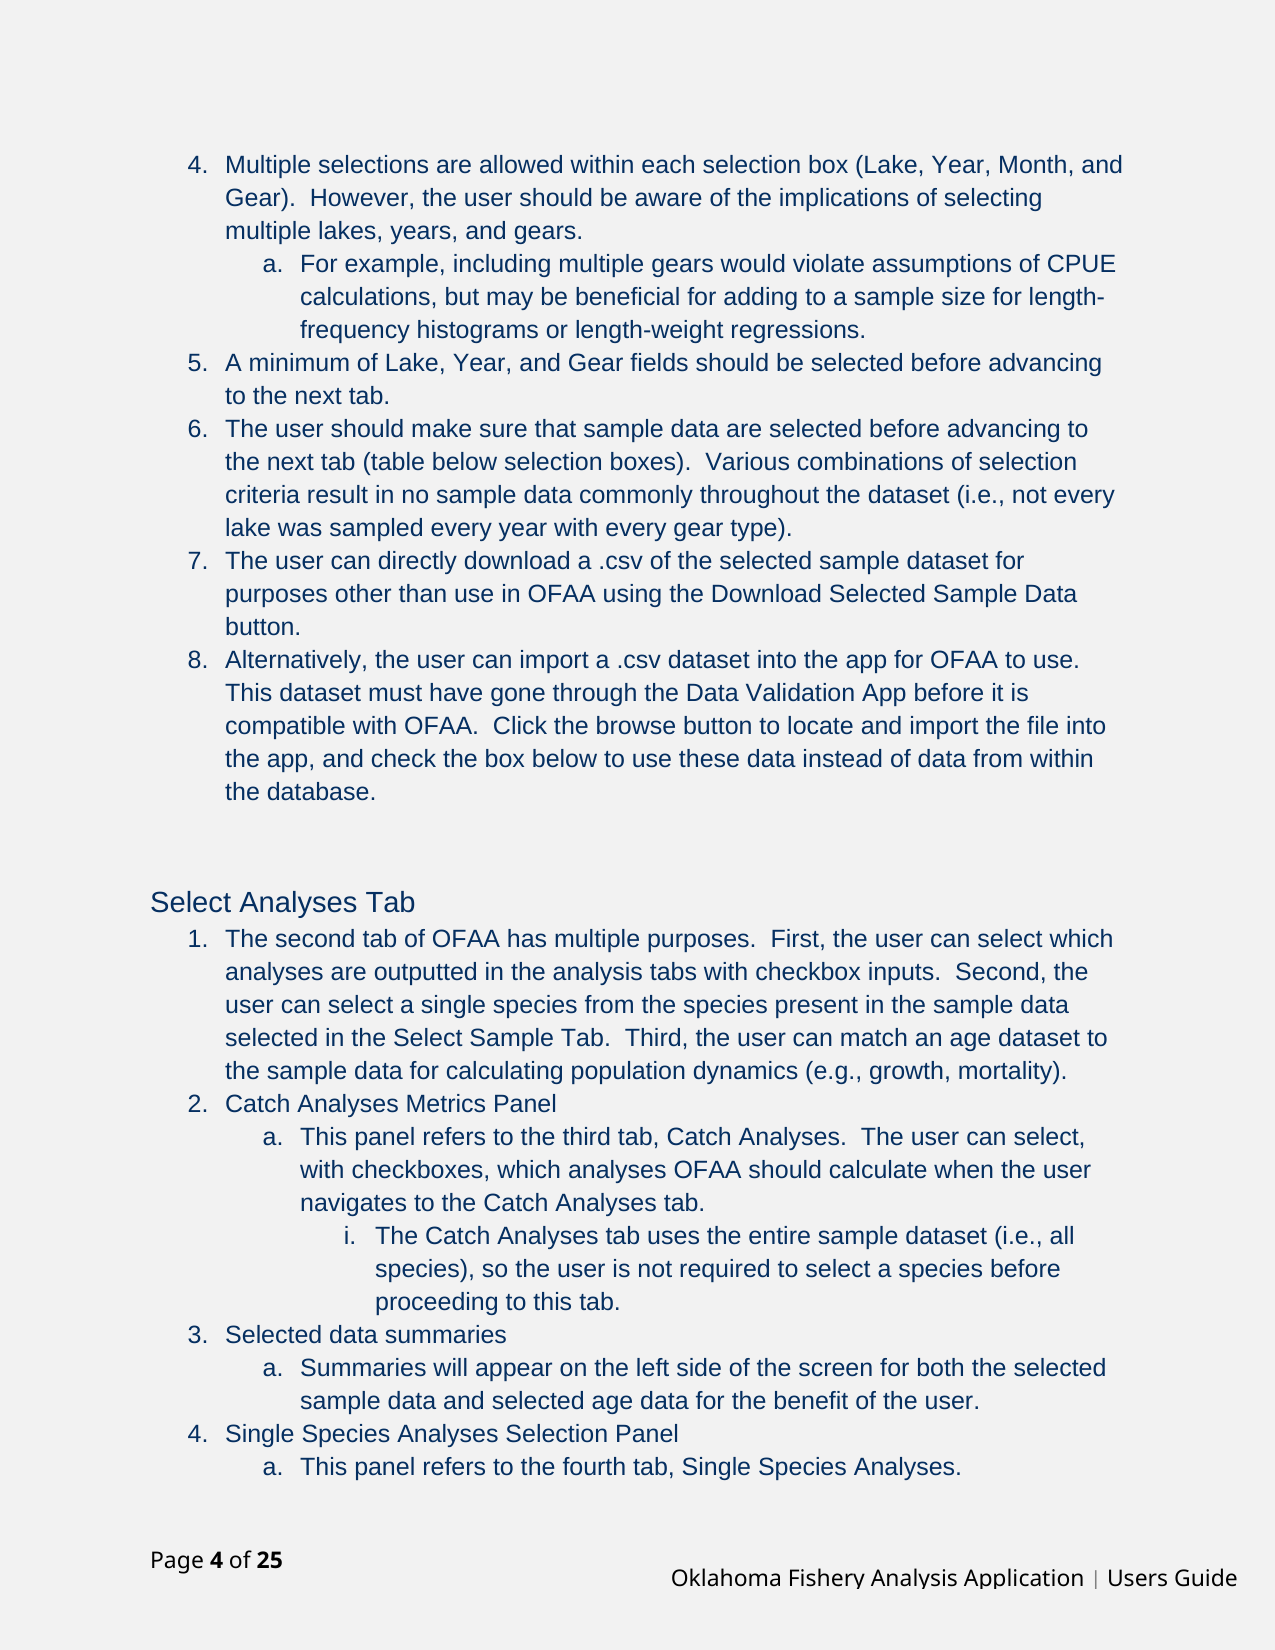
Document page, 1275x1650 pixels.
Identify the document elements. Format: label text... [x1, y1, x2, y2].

list The Catch Analyses tab uses the entire sample dataset (i.e., all species), so the user is not required to select a species before proceeding to this tab. [356, 1221, 1125, 1316]
list Single Species Analyses Selection Panel [187, 1419, 1125, 1448]
list Catch Analyses Metrics Panel [187, 1089, 1125, 1117]
list Summaries will appear on the left side of the screen for both the selected sample data and selected age data for the benefit of the user. [262, 1353, 1125, 1415]
list The user can directly download a .csv of the selected sample dataset for purposes other than use in OFAA using the Download Selected Sample Data button. [187, 546, 1125, 641]
list Alternatively, the user can import a .csv dataset into the app for OFAA to use. This dataset must have gone through the Data Validation App before it is compatible with OFAA. Click the browse button to locate and import the file into the app, and check the box below to use these data instead of data from within the database. [187, 645, 1125, 806]
list This panel refers to the fourth tab, Single Species Analyses. [262, 1452, 1125, 1481]
list This panel refers to the third tab, Catch Analyses. The user can select, with checkboxes, which analyses OFAA should calculate when the user navigates to the Catch Analyses tab. [262, 1122, 1125, 1217]
list The user should make sure that sample data are selected before advancing to the next tab (table below selection boxes). Various combinations of selection criteria result in no sample data commonly throughout the dataset (i.e., not every lake was sampled every year with every gear type). [187, 414, 1125, 542]
list Selected data summaries [187, 1320, 1125, 1349]
list For example, including multiple gears would violate assumptions of CPUE calculations, but may be beneficial for adding to a sample size for length-frequency histograms or length-weight regressions. [262, 249, 1125, 344]
list Multiple selections are allowed within each selection box (Lake, Year, Month, and Gear). However, the user should be aware of the implications of selecting multiple lakes, years, and gears. [187, 150, 1125, 245]
list A minimum of Lake, Year, and Gear fields should be selected before advancing to the next tab. [187, 348, 1125, 410]
subtitle Select Analyses Tab [150, 885, 1125, 919]
list The second tab of OFAA has multiple purposes. First, the user can select which analyses are outputted in the analysis tabs with checkbox inputs. Second, the user can select a single species from the species present in the sample data selected in the Select Sample Tab. Third, the user can match an age dataset to the sample data for calculating population dynamics (e.g., growth, mortality). [187, 924, 1125, 1084]
